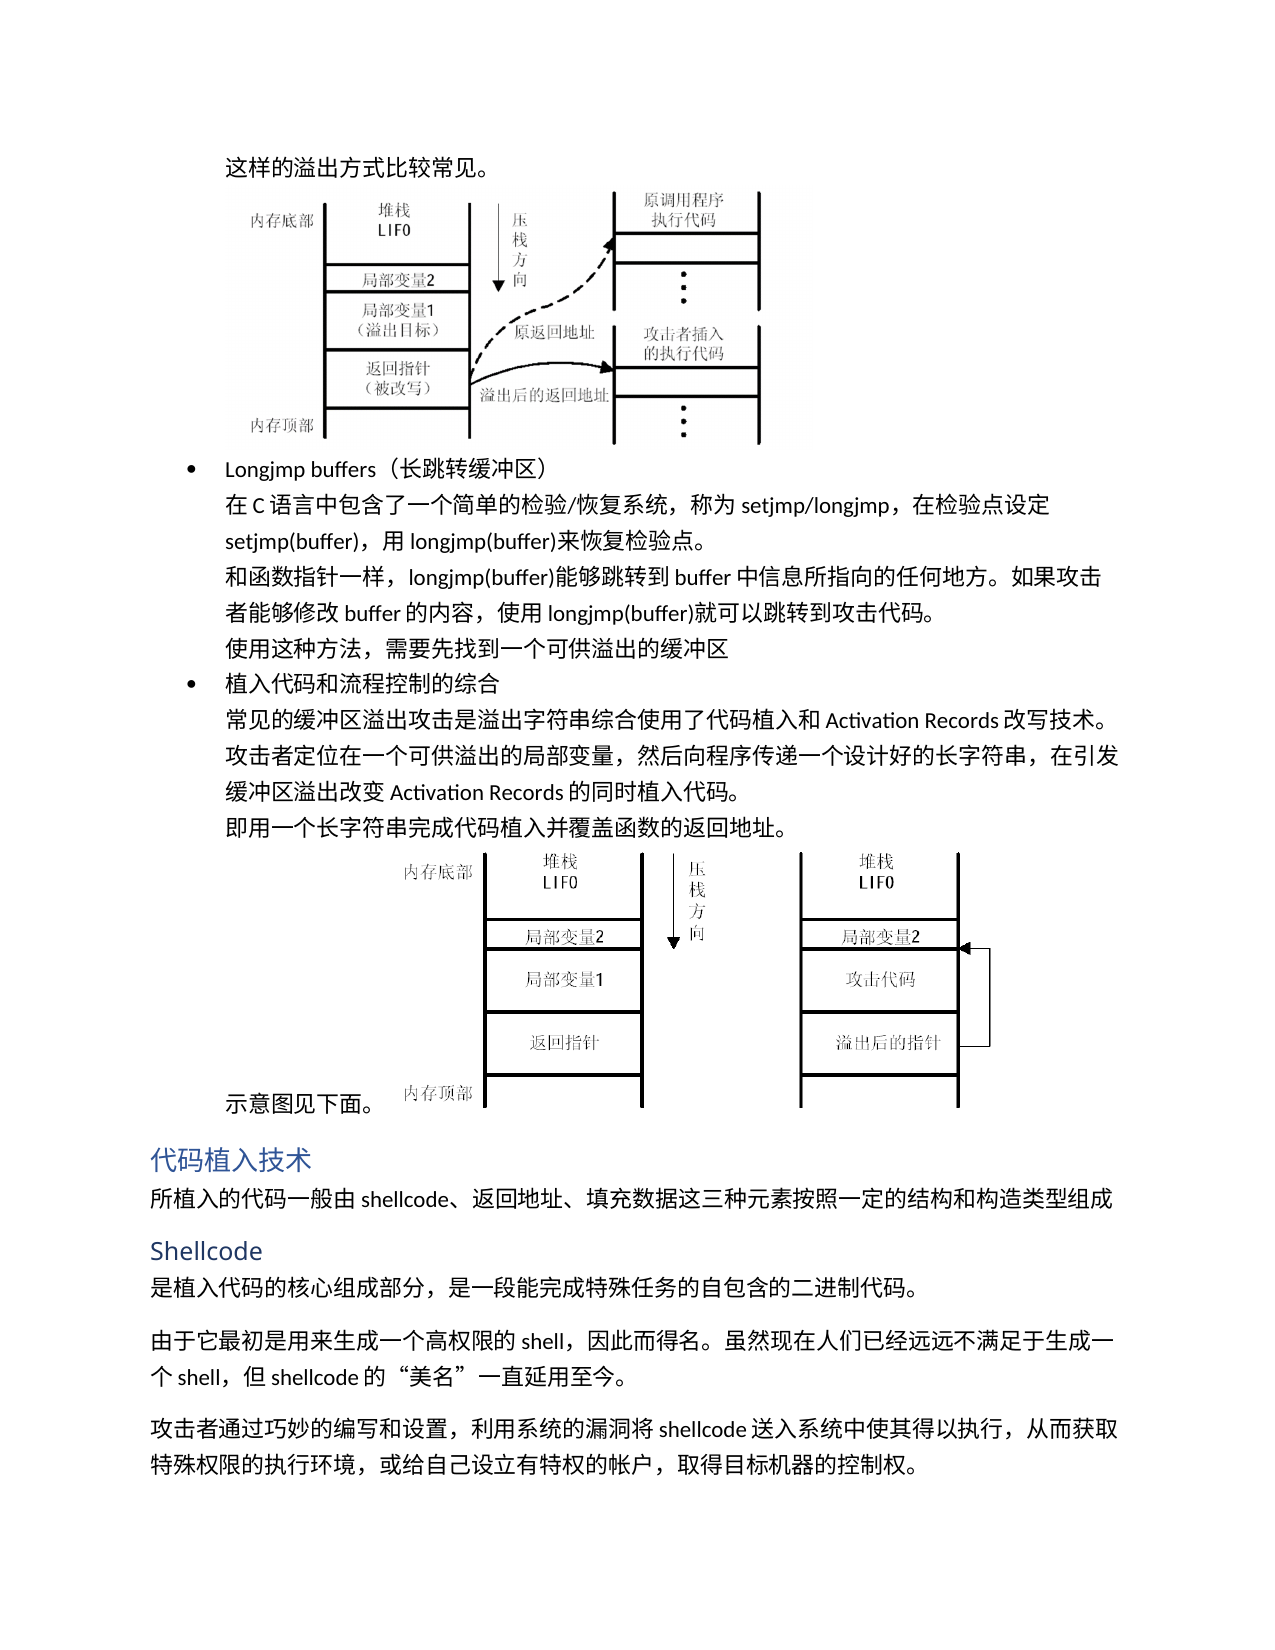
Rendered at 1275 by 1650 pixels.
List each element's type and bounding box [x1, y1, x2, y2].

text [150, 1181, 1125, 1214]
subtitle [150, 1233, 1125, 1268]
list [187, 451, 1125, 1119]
picture [225, 185, 813, 450]
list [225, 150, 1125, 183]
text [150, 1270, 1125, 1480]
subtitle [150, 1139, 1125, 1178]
picture [385, 845, 1031, 1113]
